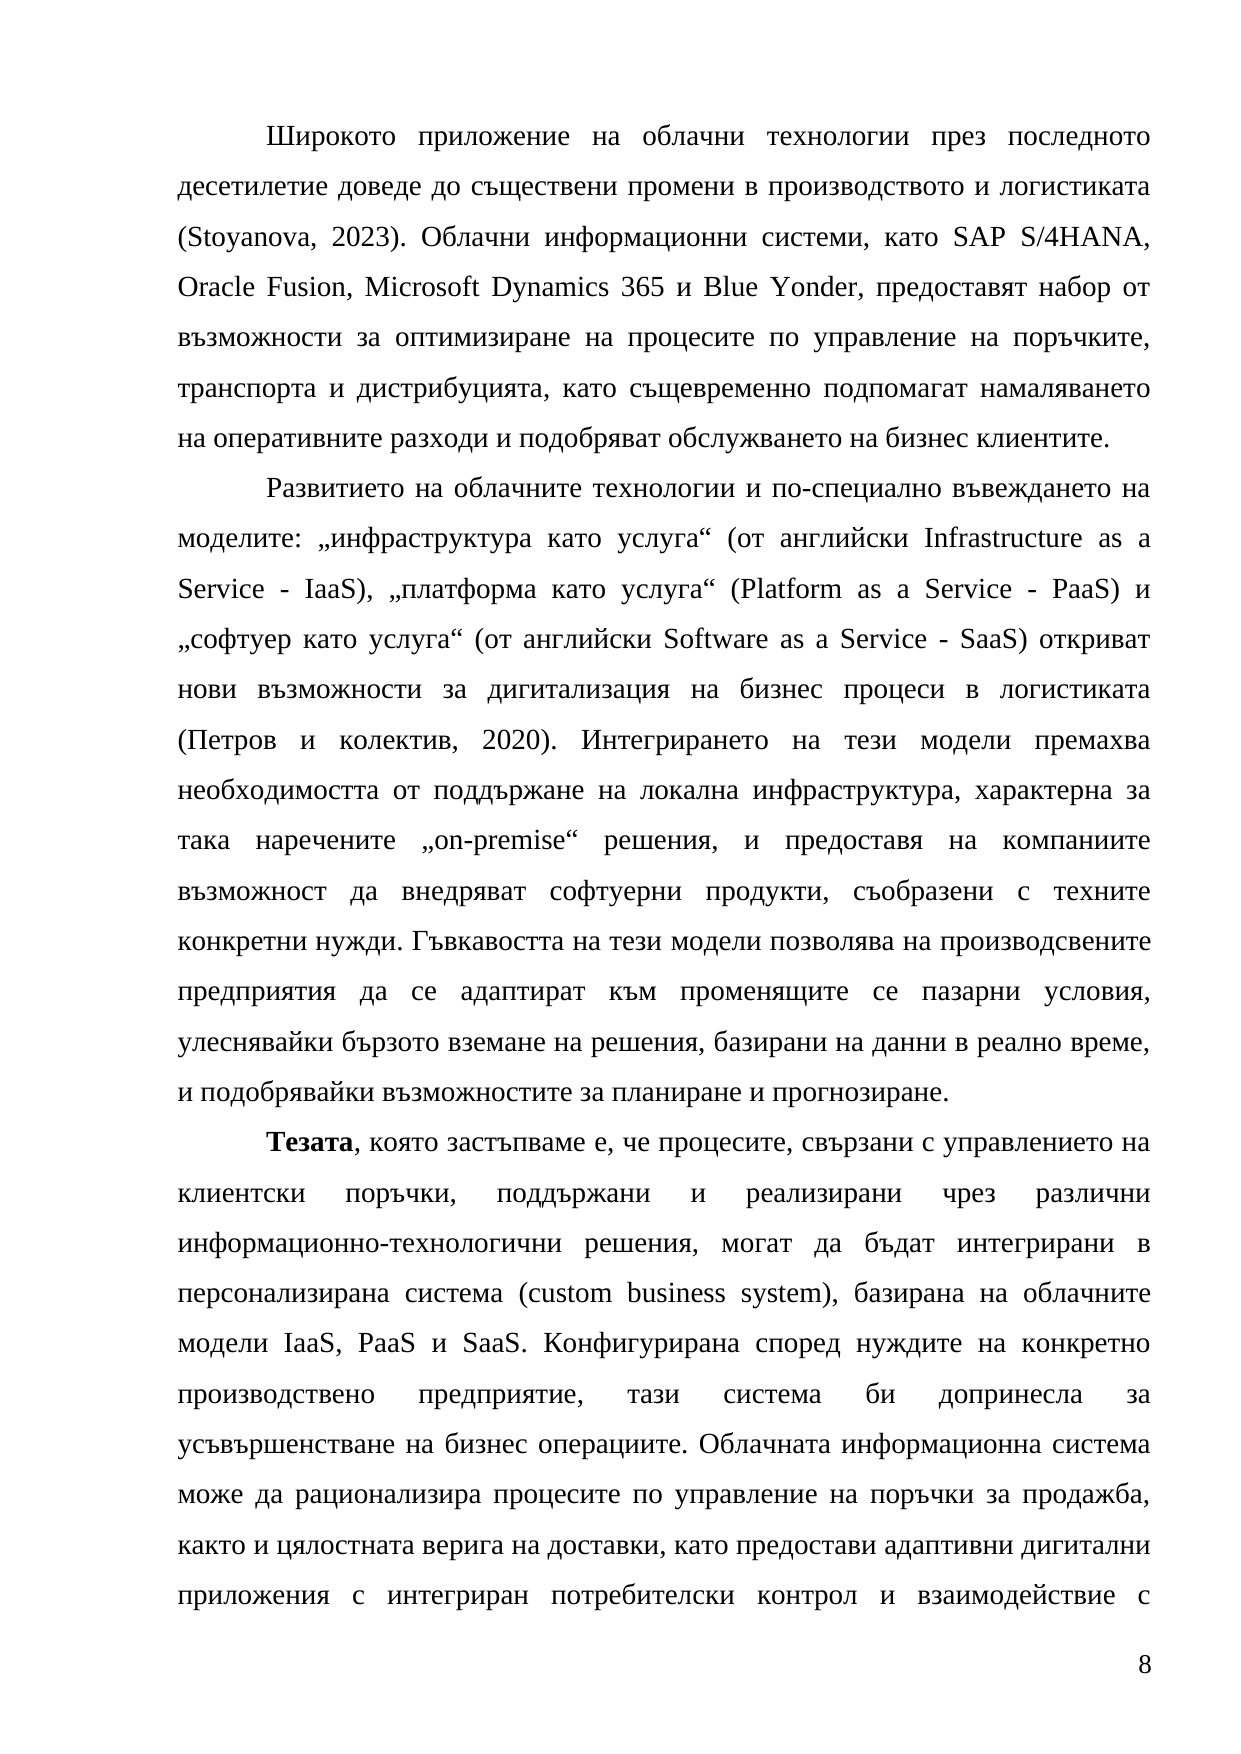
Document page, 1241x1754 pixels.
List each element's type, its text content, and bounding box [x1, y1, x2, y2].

text Широкото приложение на облачни технологии през последното десетилетие доведе до съществени промени в производството и логистиката (Stoyanova, 2023). Облачни информационни системи, като SAP S/4HANA, Oracle Fusion, Microsoft Dynamics 365 и Blue Yonder, предоставят набор от възможности за оптимизиране на процесите по управление на поръчките, транспорта и дистрибуцията, като същевременно подпомагат намаляването на оперативните разходи и подобряват обслужването на бизнес клиентите. [177, 118, 1152, 453]
text Развитието на облачните технологии и по-специално въвеждането на моделите: „инфраструктура като услуга“ (от английски Infrastructure as a Service - IaaS), „платформа като услуга“ (Platform as a Service - PaaS) и „софтуер като услуга“ (от английски Software as a Service - SaaS) откриват нови възможности за дигитализация на бизнес процеси в логистиката (Петров и колектив, 2020). Интегрирането на тези модели премахва необходимостта от поддържане на локална инфраструктура, характерна за така наречените „on-premise“ решения, и предоставя на компаниите възможност да внедряват софтуерни продукти, съобразени с техните конкретни нужди. Гъвкавостта на тези модели позволява на производсвените предприятия да се адаптират към променящите се пазарни условия, улеснявайки бързото вземане на решения, базирани на данни в реално време, и подобрявайки възможностите за планиране и прогнозиране. [177, 470, 1152, 1108]
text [177, 1124, 1152, 1611]
